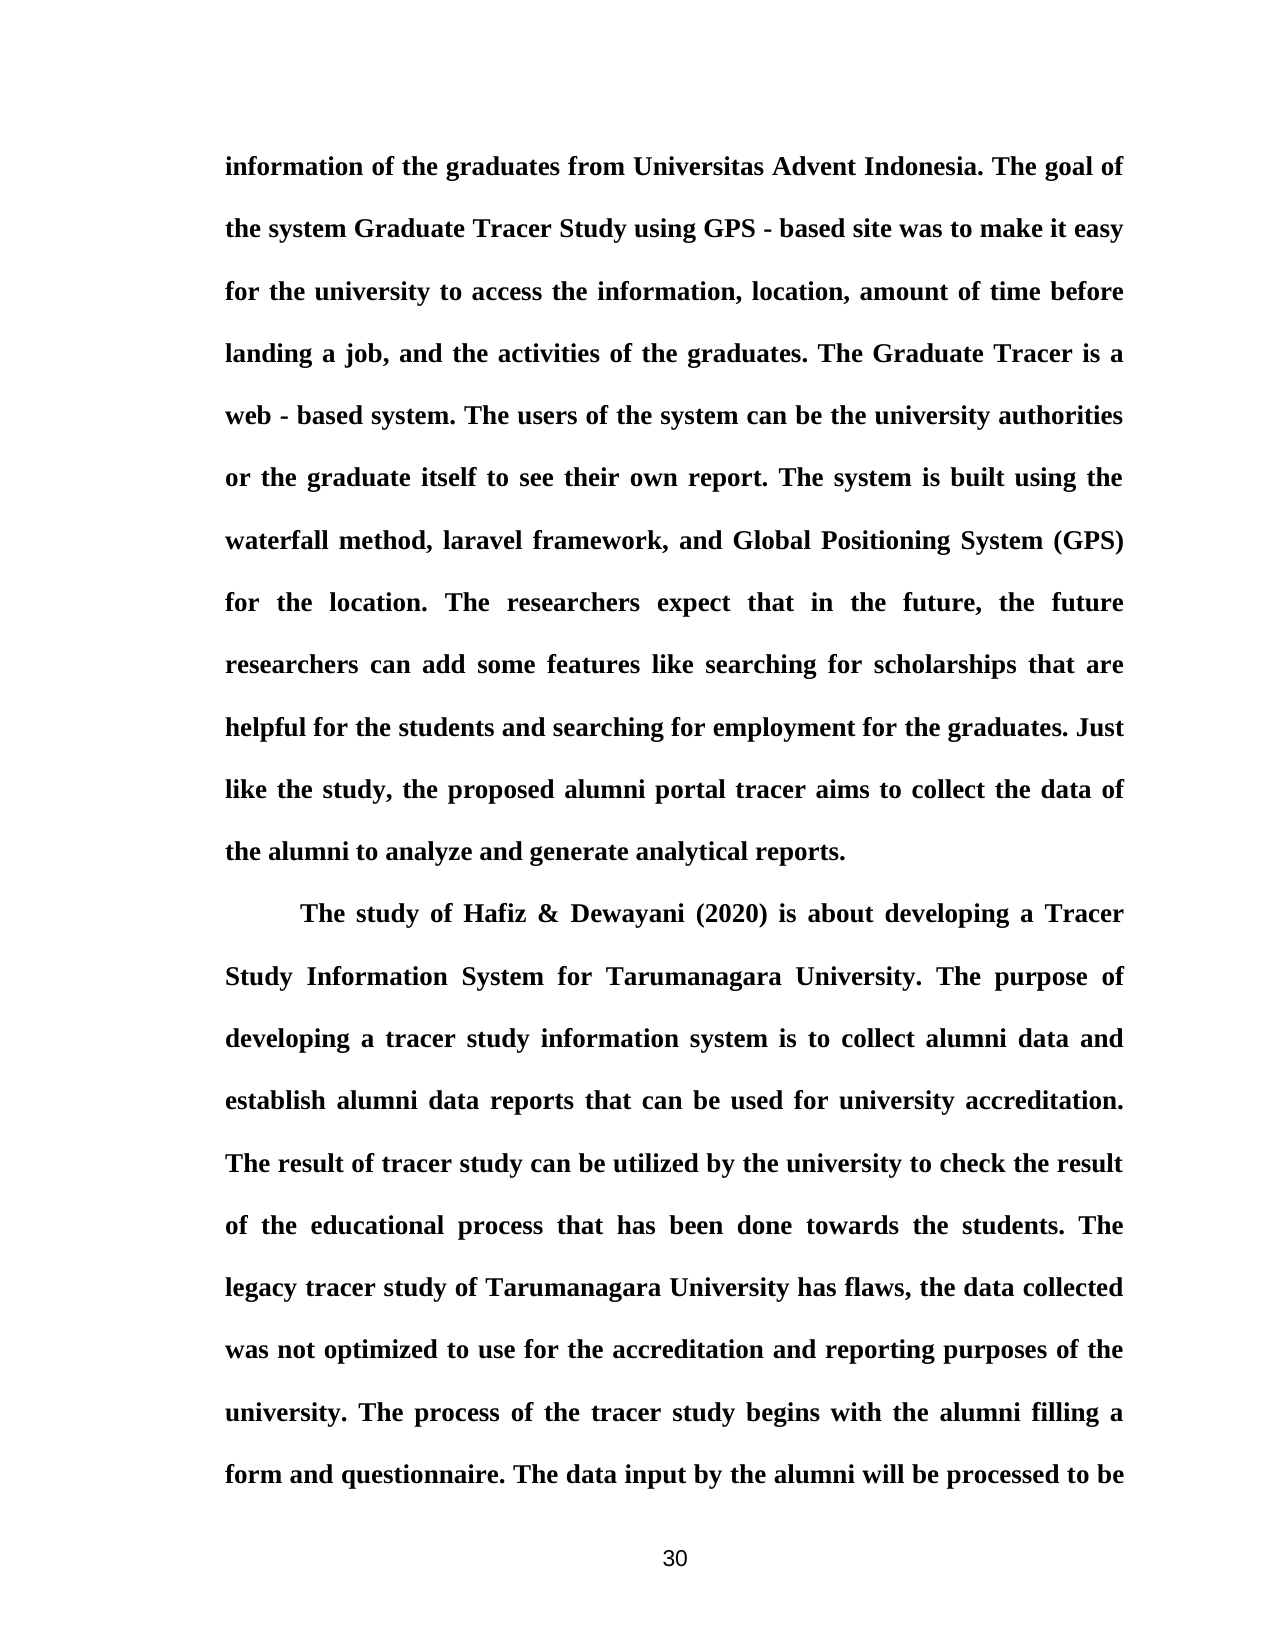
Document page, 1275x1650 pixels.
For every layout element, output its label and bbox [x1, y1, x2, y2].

text [225, 897, 1125, 1489]
text [225, 150, 1125, 866]
